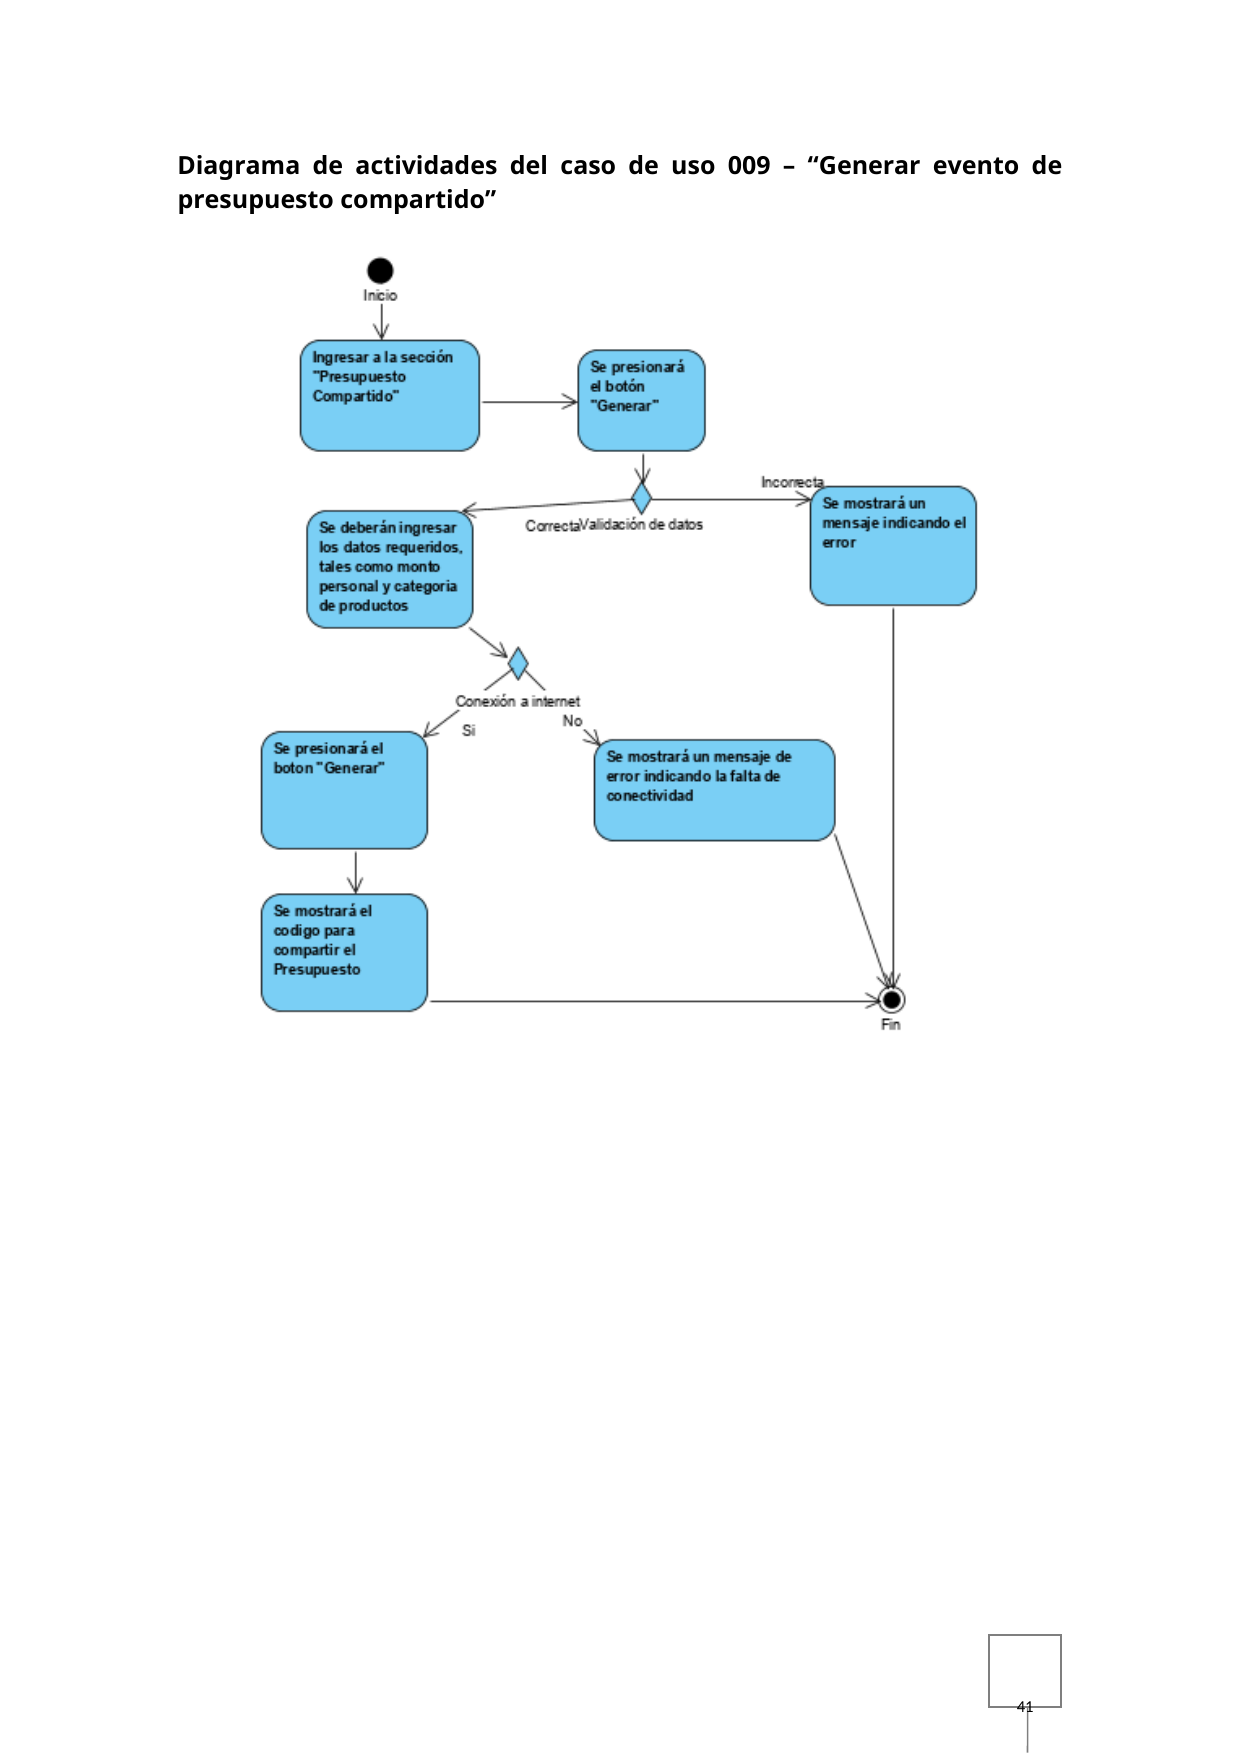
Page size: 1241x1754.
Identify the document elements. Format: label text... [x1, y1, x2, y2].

text Diagrama de actividades del caso de uso 009 – “Generar evento de presupuesto compartido” [177, 148, 1063, 216]
picture [253, 249, 987, 1061]
